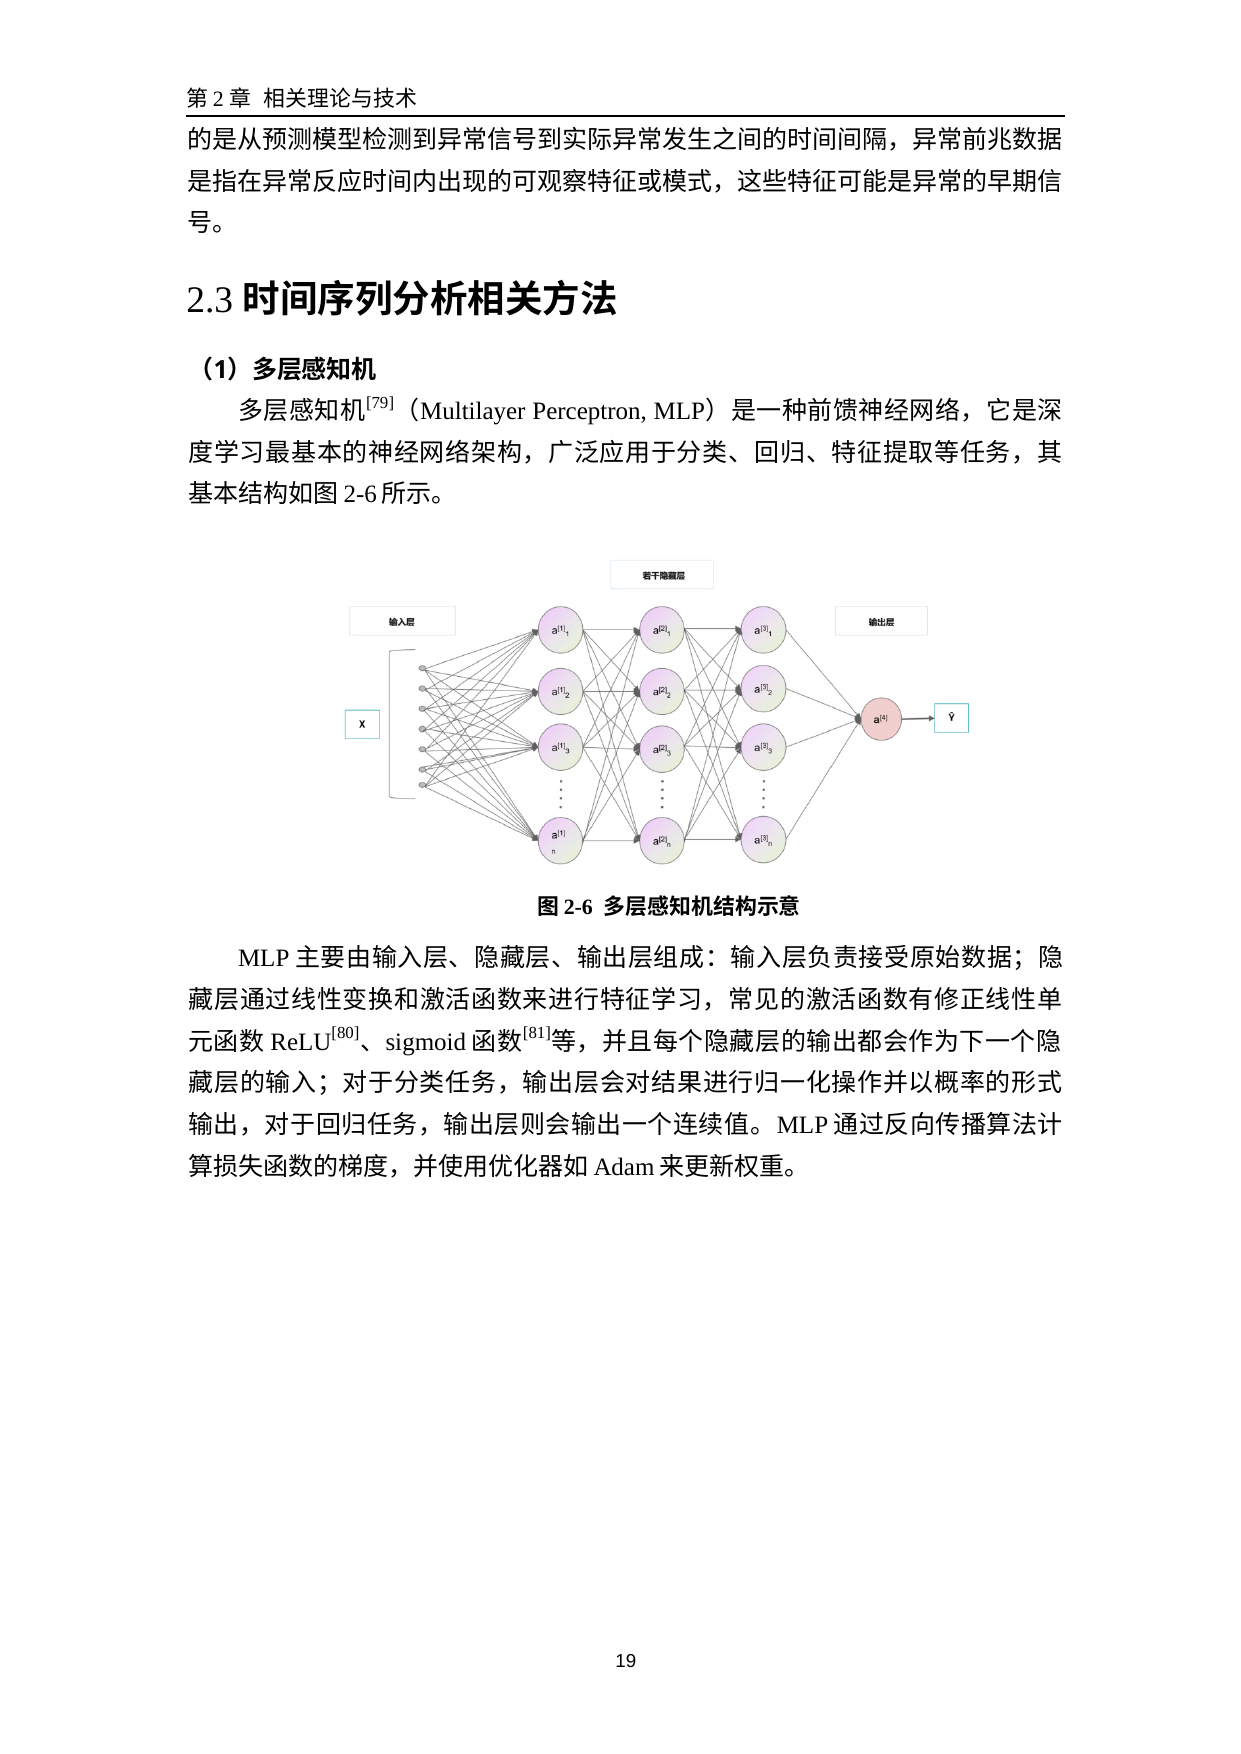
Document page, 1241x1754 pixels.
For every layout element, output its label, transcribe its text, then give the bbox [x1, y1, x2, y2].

picture [325, 544, 976, 872]
subtitle 时间序列分析相关方法 [186, 269, 1065, 323]
text MLP主要由输入层、隐藏层、输出层组成：输入层负责接受原始数据；隐藏层通过线性变换和激活函数来进行特征学习，常见的激活函数有修正线性单元函数ReLU[80]、sigmoid函数[81]等，并且每个隐藏层的输出都会作为下一个隐藏层的输入；对于分类任务，输出层会对结果进行归一化操作并以概率的形式输出，对于回归任务，输出层则会输出一个连续值。MLP通过反向传播算法计算损失函数的梯度，并使用优化器如Adam来更新权重。 [188, 933, 1063, 1183]
text 多层感知机[79]（Multilayer Perceptron, MLP）是一种前馈神经网络，它是深度学习最基本的神经网络架构，广泛应用于分类、回归、特征提取等任务，其基本结构如图2-6所示。 [188, 386, 1063, 511]
text （1）多层感知机 [188, 350, 1065, 386]
text 图2-6 多层感知机结构示意 [186, 889, 1065, 921]
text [188, 117, 1065, 242]
